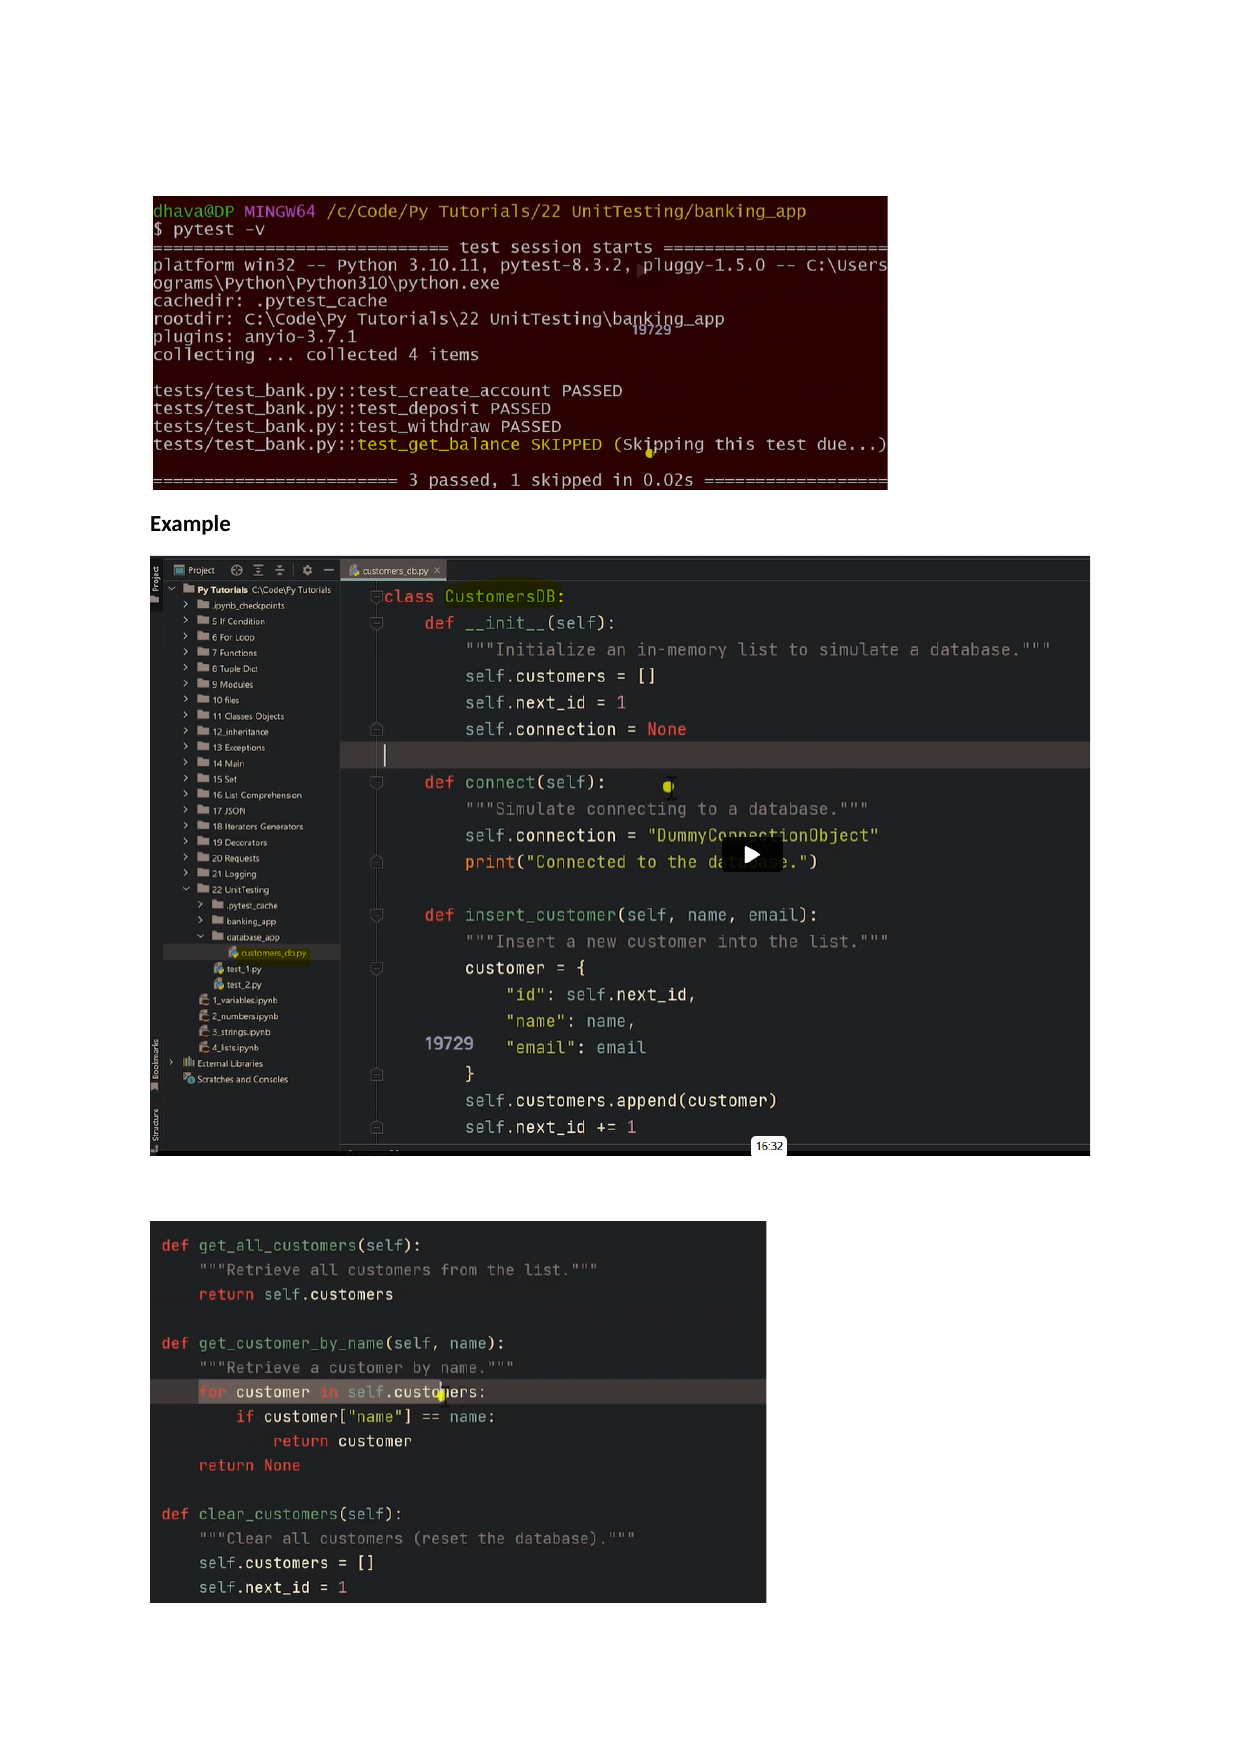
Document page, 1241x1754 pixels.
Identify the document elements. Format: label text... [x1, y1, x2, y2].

picture [150, 1221, 767, 1603]
picture [150, 196, 888, 490]
text Example [150, 509, 1090, 537]
picture [150, 555, 1091, 1156]
